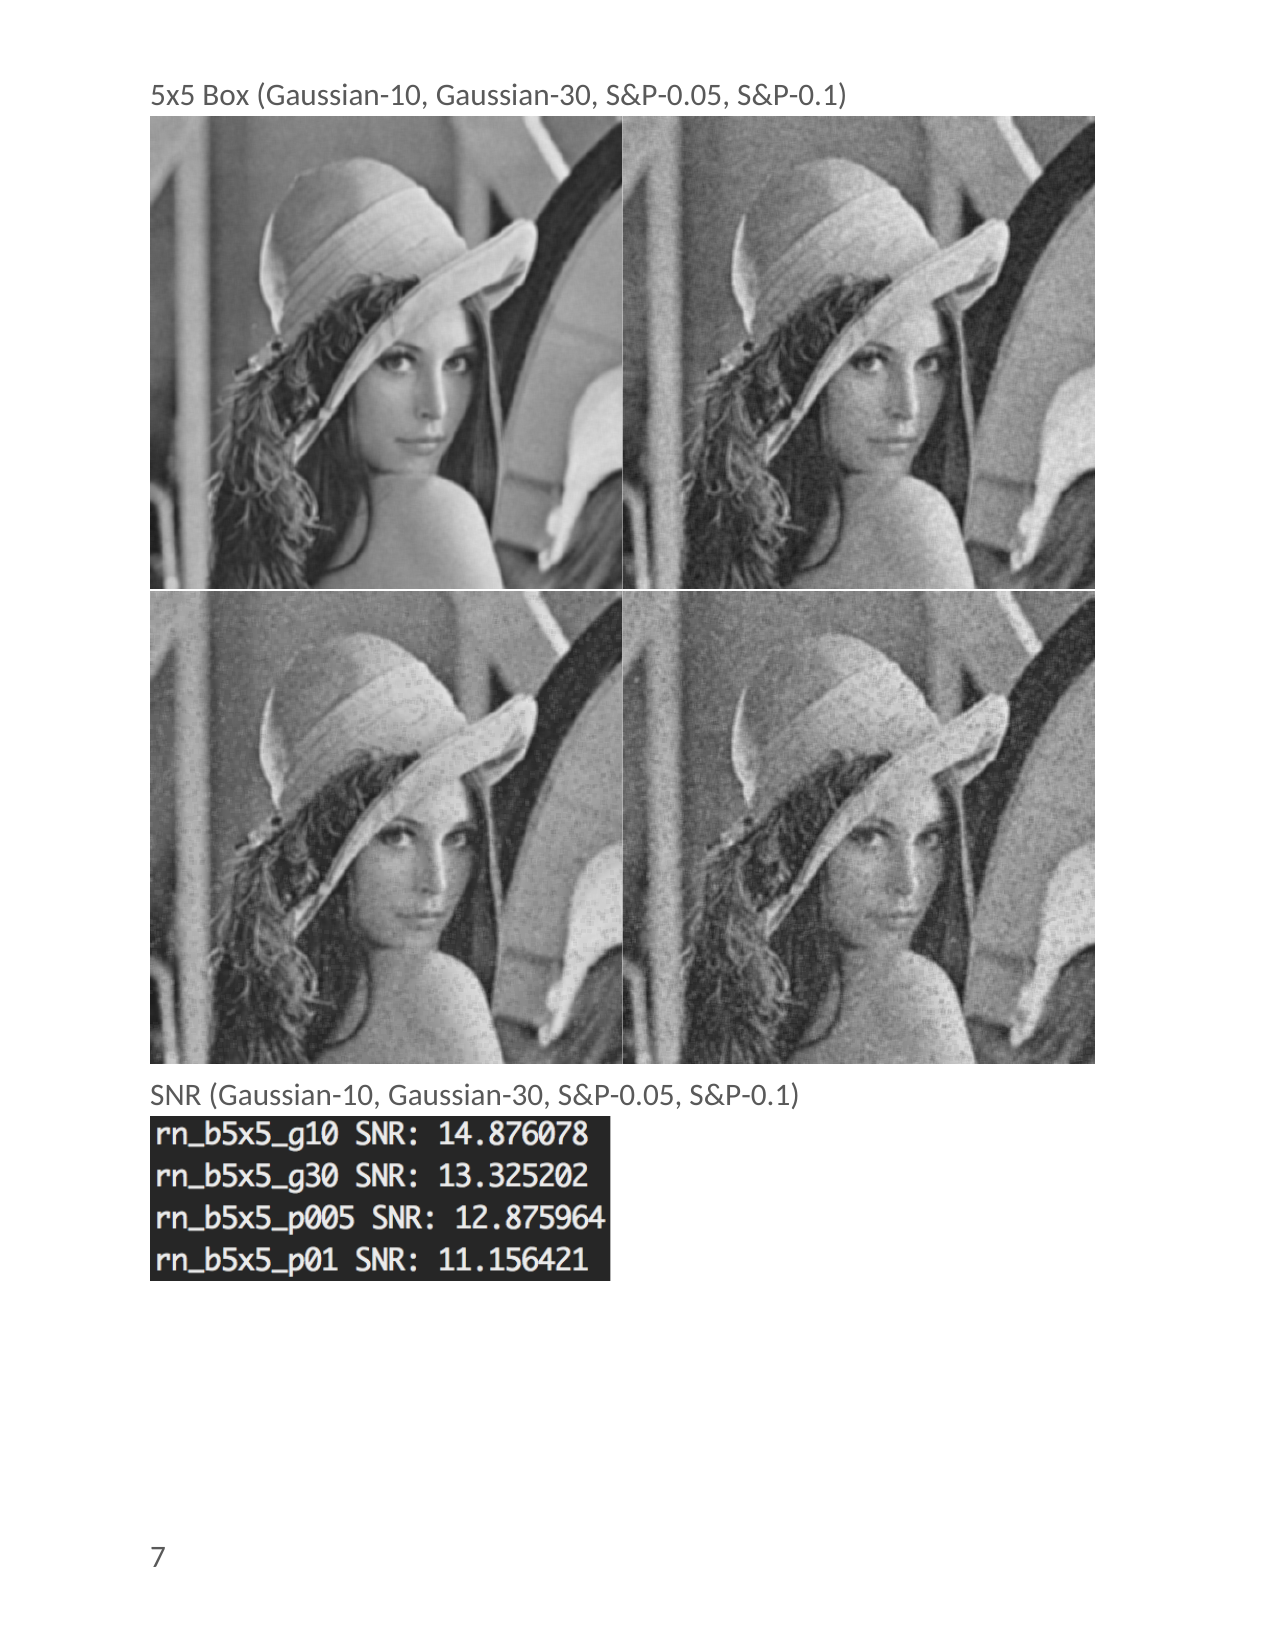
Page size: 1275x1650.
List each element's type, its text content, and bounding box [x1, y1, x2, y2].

picture [150, 116, 1095, 589]
picture [150, 591, 1095, 1064]
picture [150, 1116, 611, 1281]
